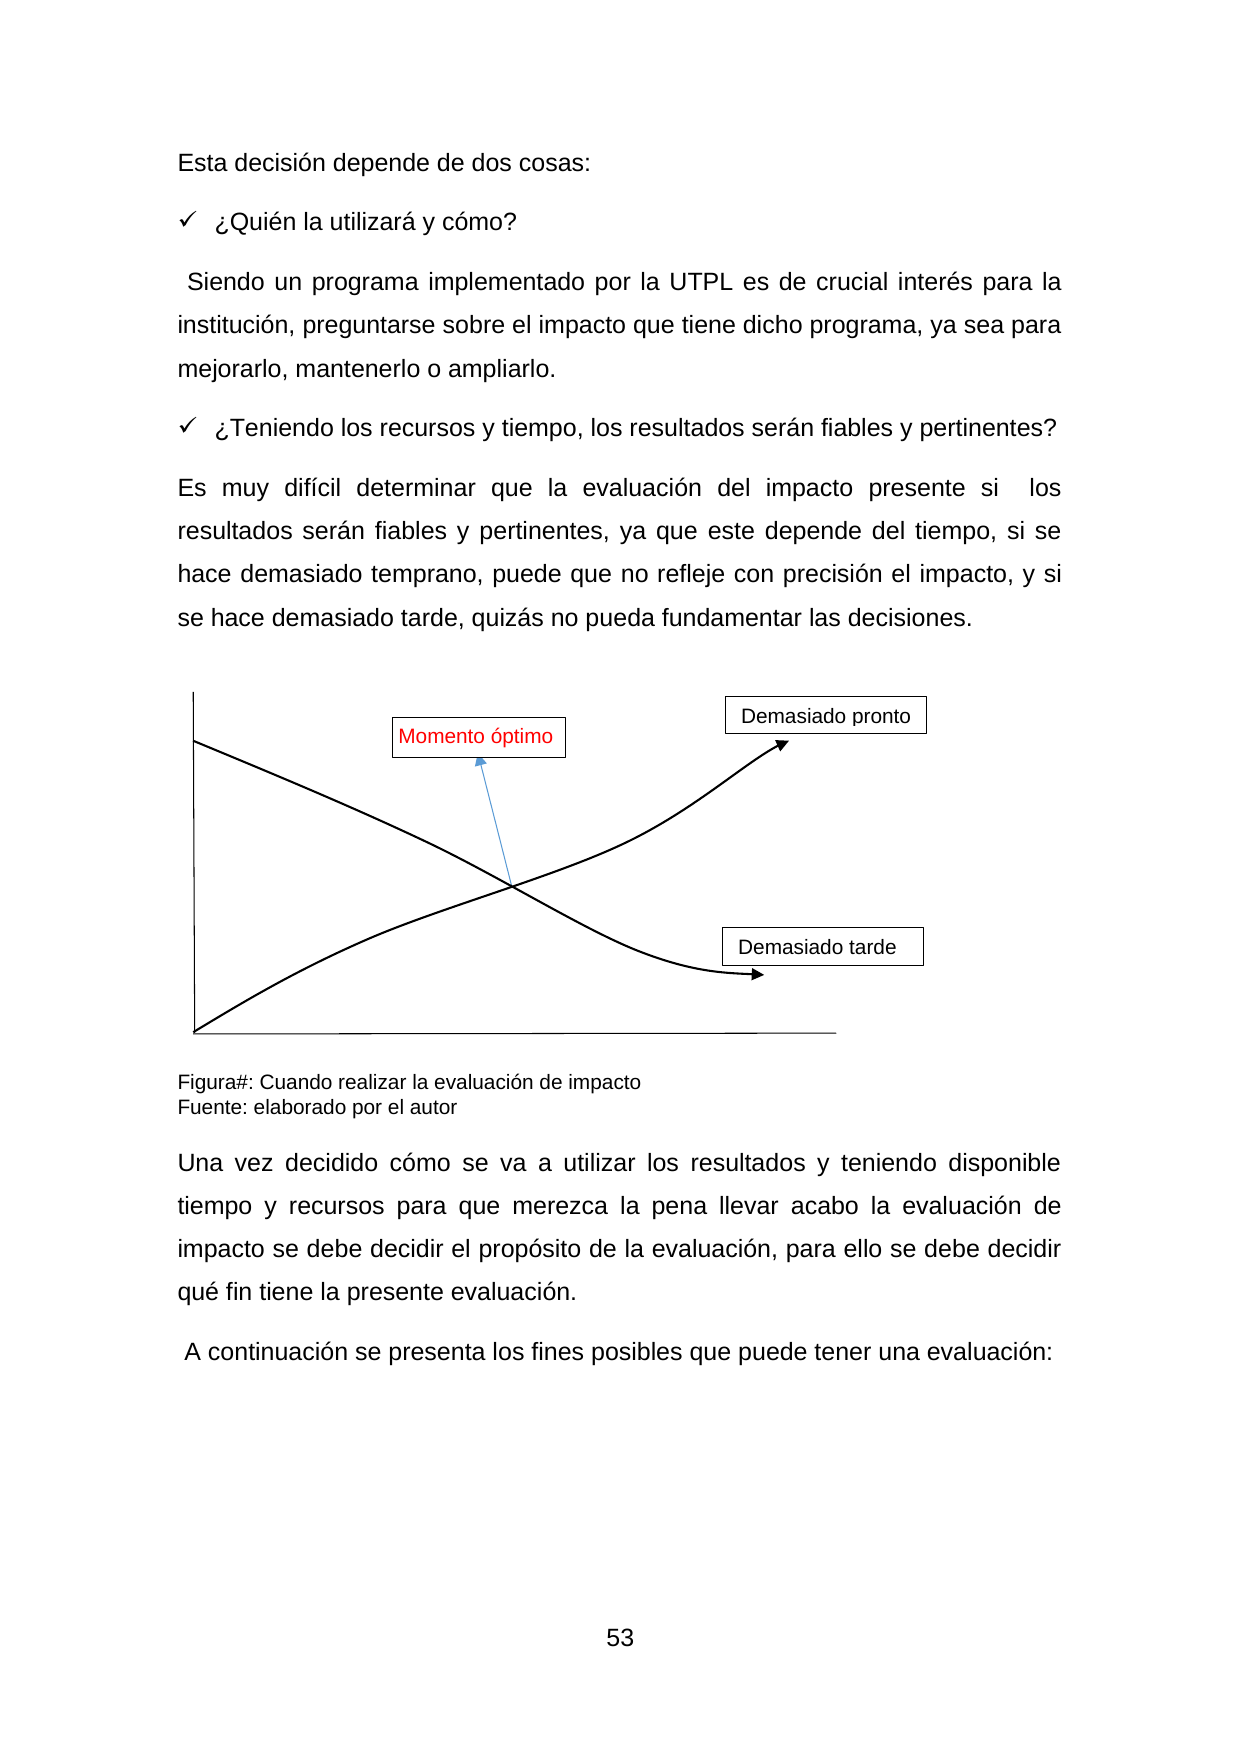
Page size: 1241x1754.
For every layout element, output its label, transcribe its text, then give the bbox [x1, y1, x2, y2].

list ¿Teniendo los recursos y tiempo, los resultados serán fiables y pertinentes? [177, 413, 1063, 442]
text Una vez decidido cómo se va a utilizar los resultados y teniendo disponible tiempo y recursos para que merezca la pena llevar acabo la evaluación de impacto se debe decidir el propósito de la evaluación, para ello se debe decidir qué fin tiene la presente evaluación. [177, 1148, 1063, 1306]
list ¿Quién la utilizará y cómo? [177, 207, 1063, 236]
text Fuente: elaborado por el autor [177, 1094, 1063, 1119]
text A continuación se presenta los fines posibles que puede tener una evaluación: [177, 1337, 1063, 1366]
text Figura#: Cuando realizar la evaluación de impacto [177, 722, 1063, 1094]
text Siendo un programa implementado por la UTPL es de crucial interés para la institución, preguntarse sobre el impacto que tiene dicho programa, ya sea para mejorarlo, mantenerlo o ampliarlo. [177, 267, 1063, 382]
text Es muy difícil determinar que la evaluación del impacto presente si los resultados serán fiables y pertinentes, ya que este depende del tiempo, si se hace demasiado temprano, puede que no refleje con precisión el impacto, y si se hace demasiado tarde, quizás no pueda fundamentar las decisiones. [177, 473, 1063, 631]
text Esta decisión depende de dos cosas: [177, 148, 1063, 176]
